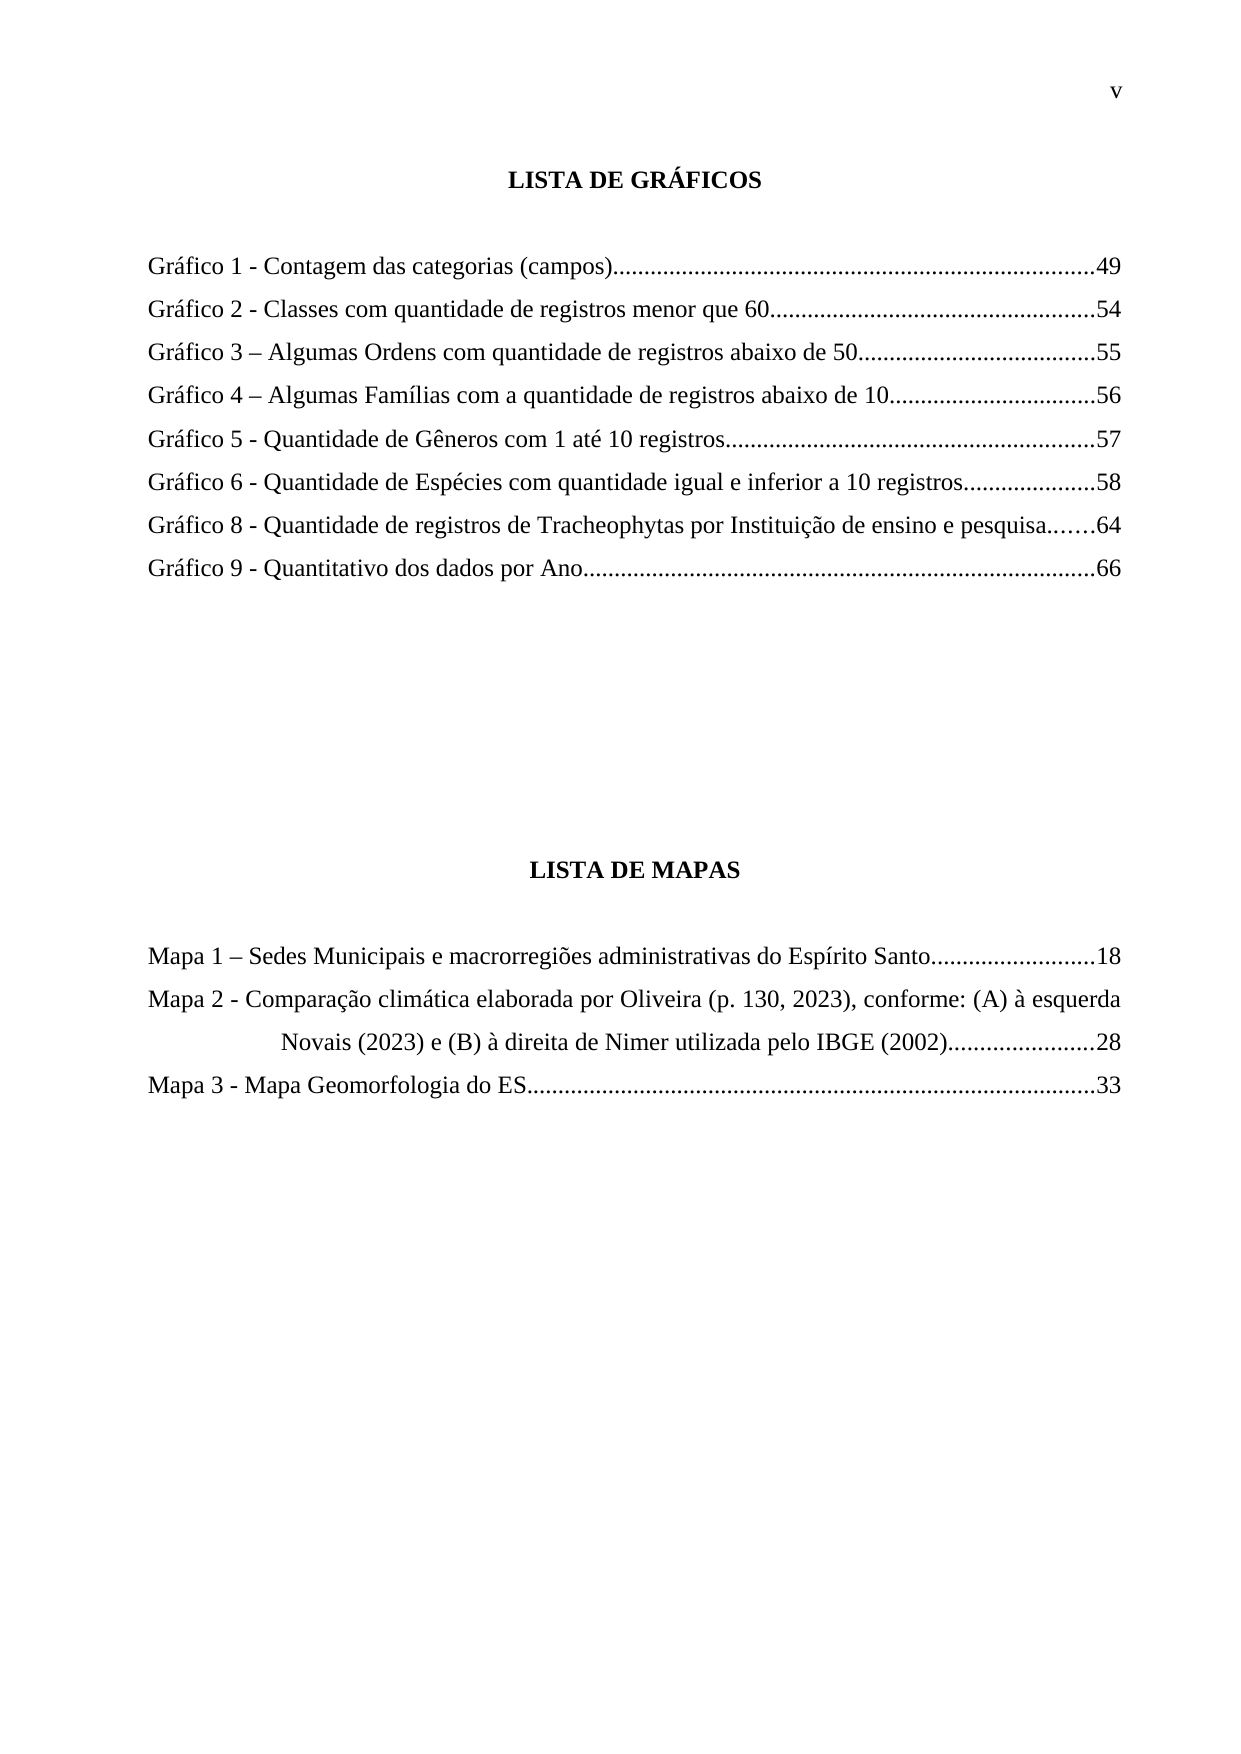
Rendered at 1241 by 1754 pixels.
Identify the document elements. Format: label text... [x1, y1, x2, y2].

text Mapa 1 – Sedes Municipais e macrorregiões administrativas do Espírito Santo. 18 [148, 941, 1122, 970]
text LISTA DE MAPAS [148, 855, 1122, 884]
text Gráfico 9 - Quantitativo dos dados por Ano. 66 [148, 553, 1122, 582]
text Mapa 2 - Comparação climática elaborada por Oliveira (p. 130, 2023), conforme: (A) à esquerda Novais (2023) e (B) à direita de Nimer utilizada pelo IBGE (2002). 28 [148, 984, 1122, 1056]
text Gráfico 5 - Quantidade de Gêneros com 1 até 10 registros. 57 [148, 424, 1122, 452]
text Mapa 3 - Mapa Geomorfologia do ES. 33 [148, 1071, 1122, 1099]
text LISTA DE GRÁFICOS [148, 165, 1122, 194]
text Gráfico 8 - Quantidade de registros de Tracheophytas por Instituição de ensino e pesquisa. 64 [148, 510, 1122, 539]
text Gráfico 3 – Algumas Ordens com quantidade de registros abaixo de 50. 55 [148, 337, 1122, 366]
text Gráfico 1 - Contagem das categorias (campos). 49 [148, 251, 1122, 280]
text Gráfico 6 - Quantidade de Espécies com quantidade igual e inferior a 10 registros. 58 [148, 467, 1122, 496]
text Gráfico 4 – Algumas Famílias com a quantidade de registros abaixo de 10. 56 [148, 381, 1122, 409]
text Gráfico 2 - Classes com quantidade de registros menor que 60. 54 [148, 294, 1122, 323]
